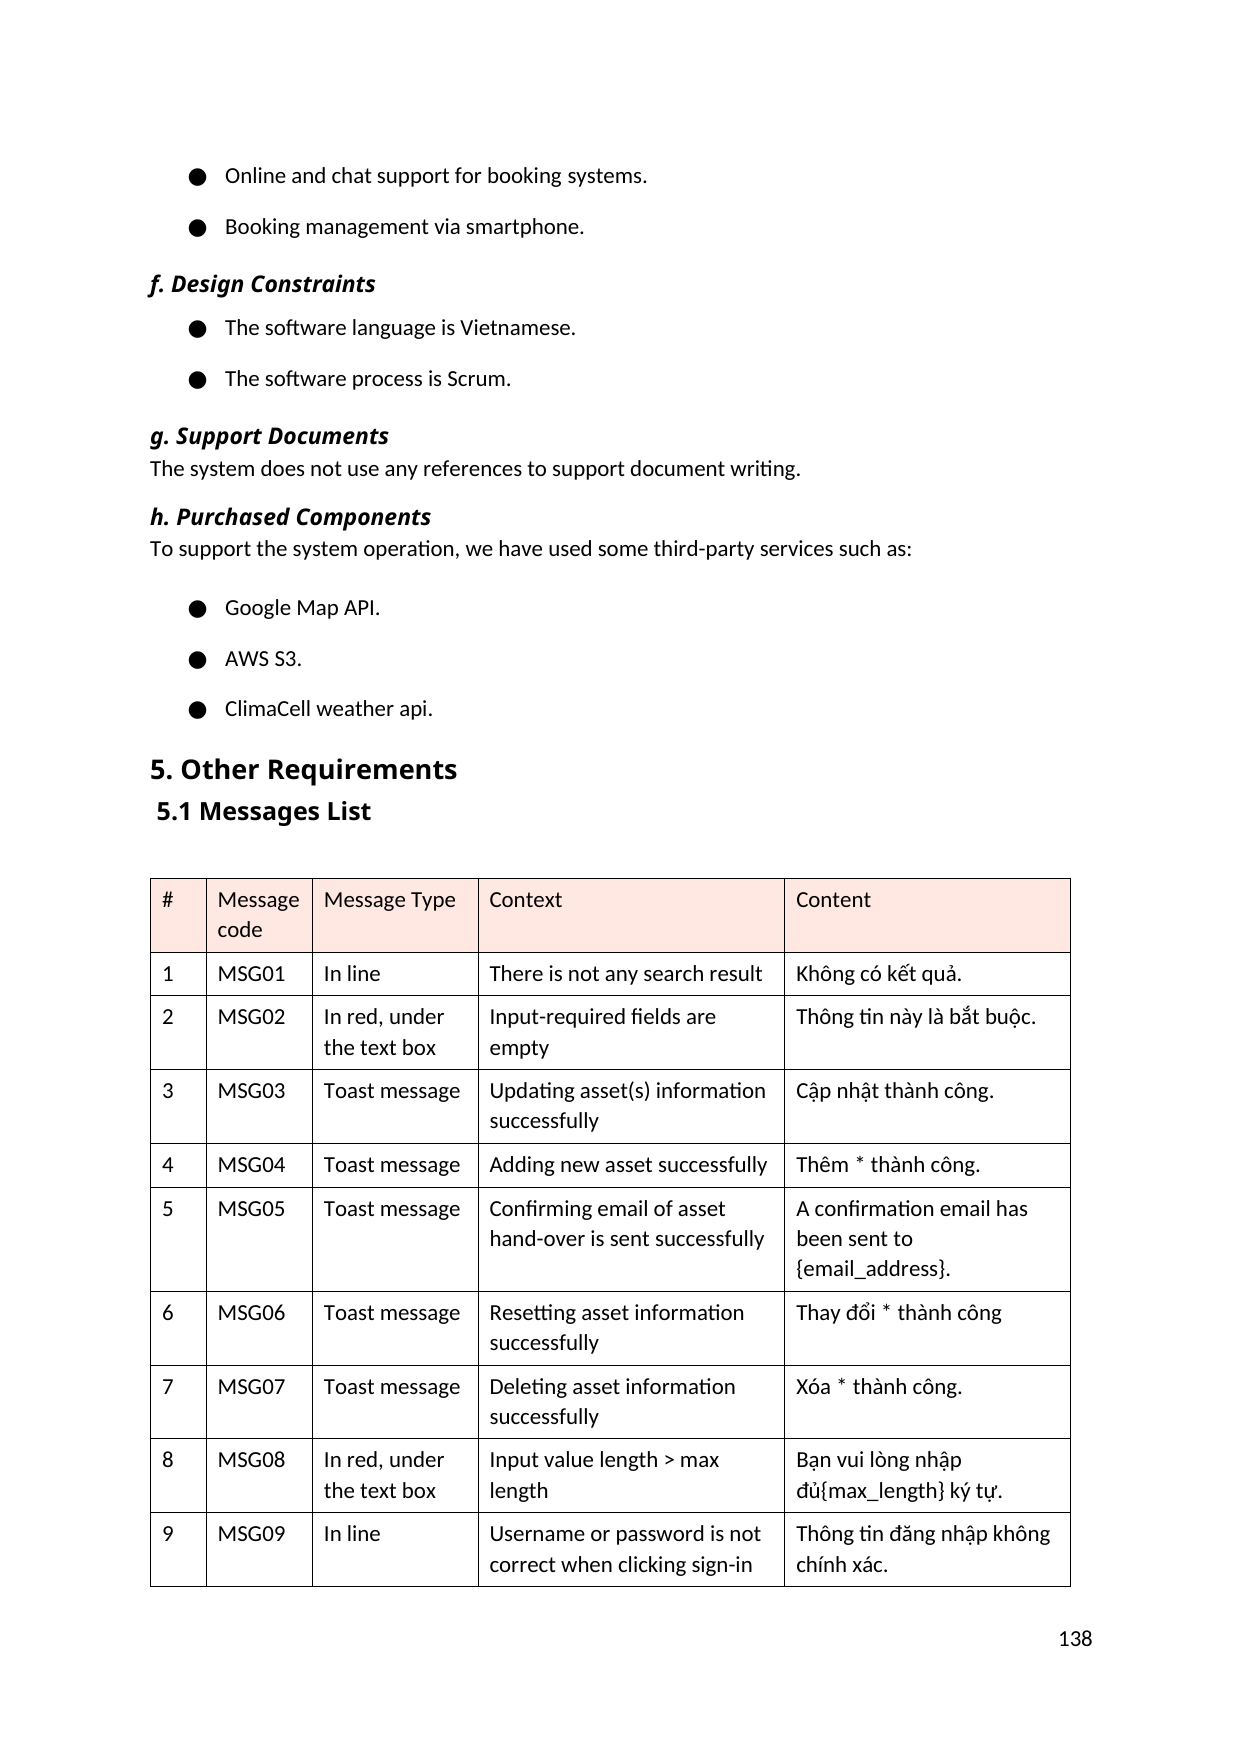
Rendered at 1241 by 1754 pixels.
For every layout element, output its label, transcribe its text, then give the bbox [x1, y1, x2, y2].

subtitle 5. Other Requirements [150, 750, 1093, 787]
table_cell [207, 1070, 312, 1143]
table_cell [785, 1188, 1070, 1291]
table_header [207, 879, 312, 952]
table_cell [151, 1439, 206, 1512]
list ClimaCell weather api. [187, 683, 1093, 730]
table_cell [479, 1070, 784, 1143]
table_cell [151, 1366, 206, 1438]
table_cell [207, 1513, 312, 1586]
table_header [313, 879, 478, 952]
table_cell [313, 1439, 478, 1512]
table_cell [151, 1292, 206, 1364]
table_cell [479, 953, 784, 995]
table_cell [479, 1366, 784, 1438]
list Google Map API. [187, 581, 1093, 628]
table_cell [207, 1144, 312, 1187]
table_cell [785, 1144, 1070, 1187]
list The software language is Vietnamese. [187, 302, 1093, 349]
list AWS S3. [187, 632, 1093, 679]
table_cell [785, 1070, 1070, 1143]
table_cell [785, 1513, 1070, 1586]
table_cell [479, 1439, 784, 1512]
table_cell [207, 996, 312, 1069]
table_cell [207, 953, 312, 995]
subtitle 5.1 Messages List [150, 794, 1093, 828]
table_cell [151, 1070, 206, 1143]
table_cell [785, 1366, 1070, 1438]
subtitle h. Purchased Components [150, 501, 1093, 532]
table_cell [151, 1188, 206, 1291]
subtitle g. Support Documents [150, 420, 1093, 451]
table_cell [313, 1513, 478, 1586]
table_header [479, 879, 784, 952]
text To support the system operation, we have used some third-party services such as: [150, 534, 1093, 562]
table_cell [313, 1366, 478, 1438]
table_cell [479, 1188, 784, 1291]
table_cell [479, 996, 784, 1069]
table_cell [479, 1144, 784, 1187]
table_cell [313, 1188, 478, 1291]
subtitle f. Design Constraints [150, 268, 1093, 299]
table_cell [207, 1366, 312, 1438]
list Booking management via smartphone. [187, 201, 1093, 248]
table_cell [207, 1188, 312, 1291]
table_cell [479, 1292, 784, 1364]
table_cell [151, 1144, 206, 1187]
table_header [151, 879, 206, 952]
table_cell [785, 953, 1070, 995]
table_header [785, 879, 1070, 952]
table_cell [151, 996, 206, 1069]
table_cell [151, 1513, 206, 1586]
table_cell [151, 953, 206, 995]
list Online and chat support for booking systems. [187, 150, 1093, 197]
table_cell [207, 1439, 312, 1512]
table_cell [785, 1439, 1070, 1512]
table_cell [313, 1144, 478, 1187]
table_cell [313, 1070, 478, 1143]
list The software process is Scrum. [187, 353, 1093, 399]
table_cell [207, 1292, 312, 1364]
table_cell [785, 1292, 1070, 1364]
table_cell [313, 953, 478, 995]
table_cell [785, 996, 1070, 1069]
text The system does not use any references to support document writing. [150, 454, 1093, 482]
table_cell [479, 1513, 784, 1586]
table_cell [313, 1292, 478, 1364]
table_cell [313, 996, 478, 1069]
